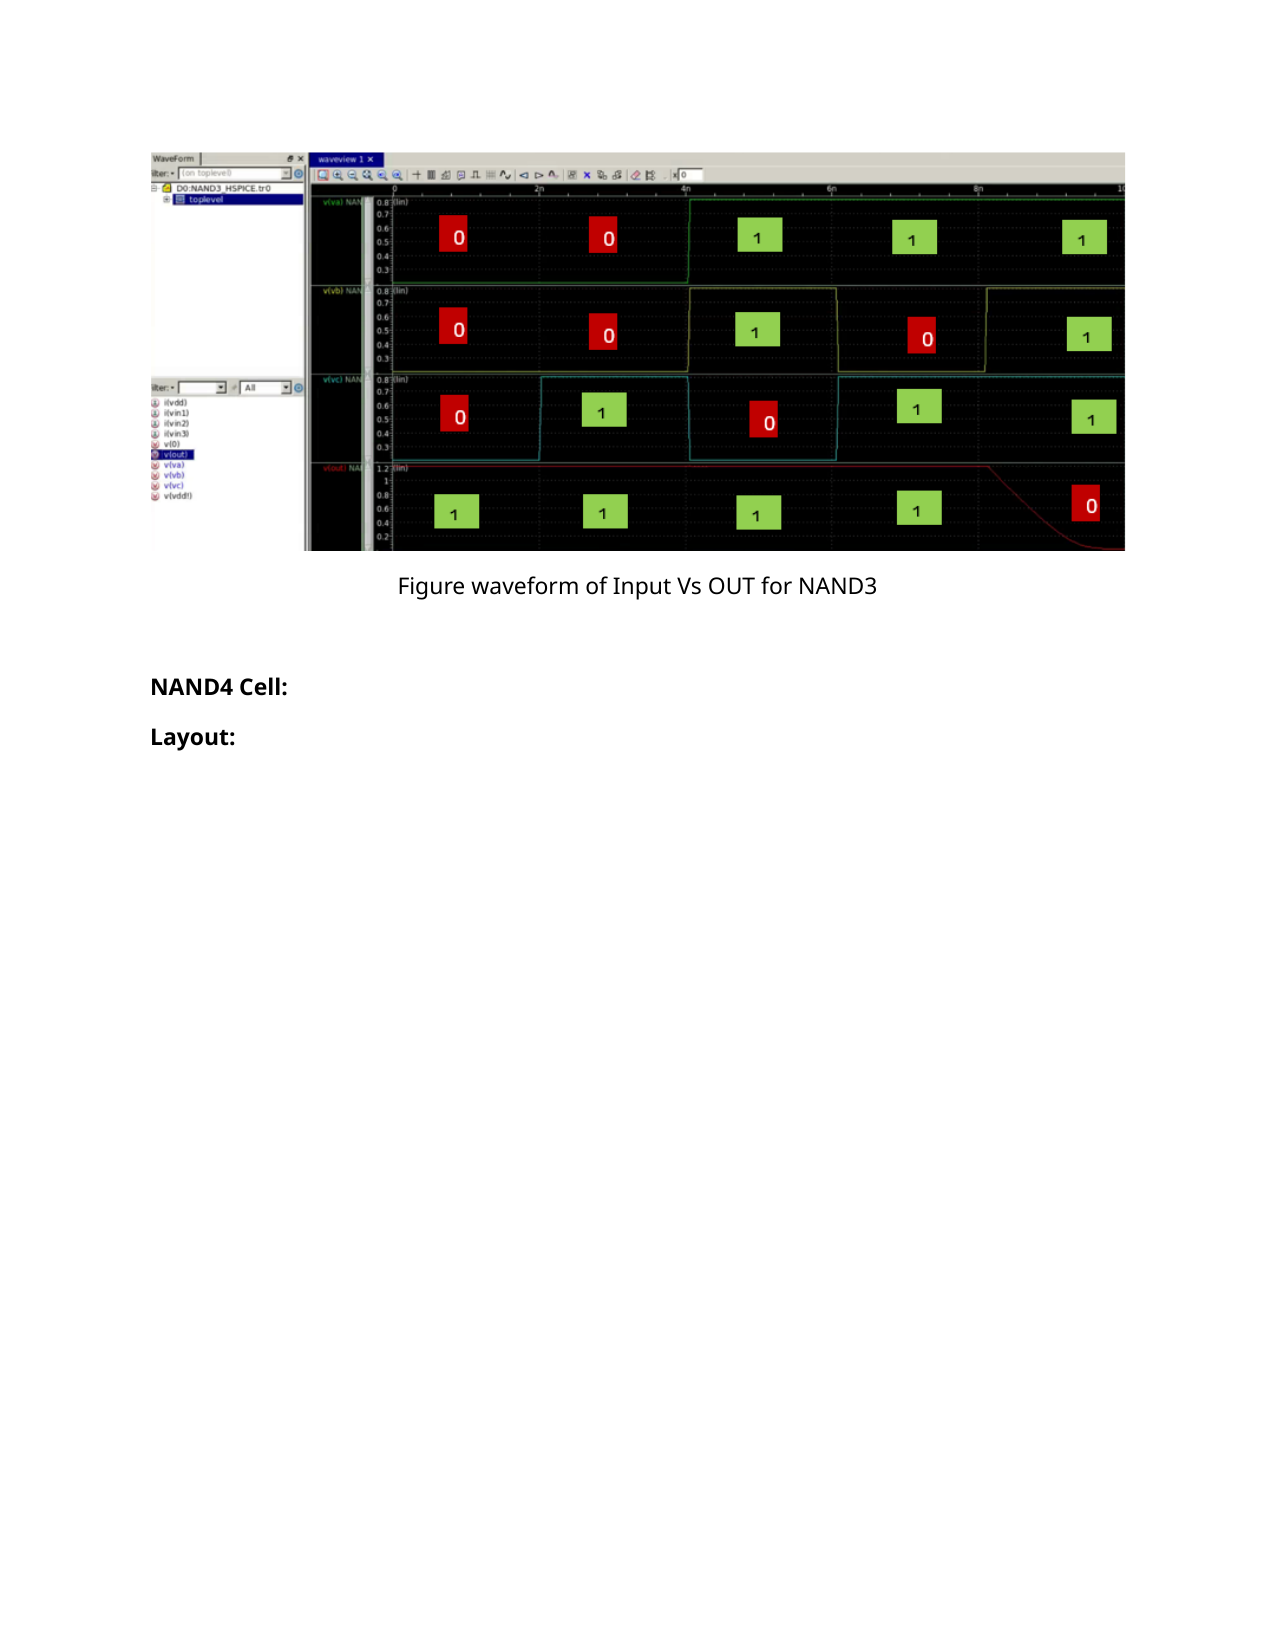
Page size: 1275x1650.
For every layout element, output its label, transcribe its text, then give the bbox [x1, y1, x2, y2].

text Layout: [150, 721, 1125, 752]
picture [150, 150, 1125, 551]
text NAND4 Cell: [150, 671, 1125, 702]
text Figure waveform of Input Vs OUT for NAND3 [150, 570, 1125, 601]
